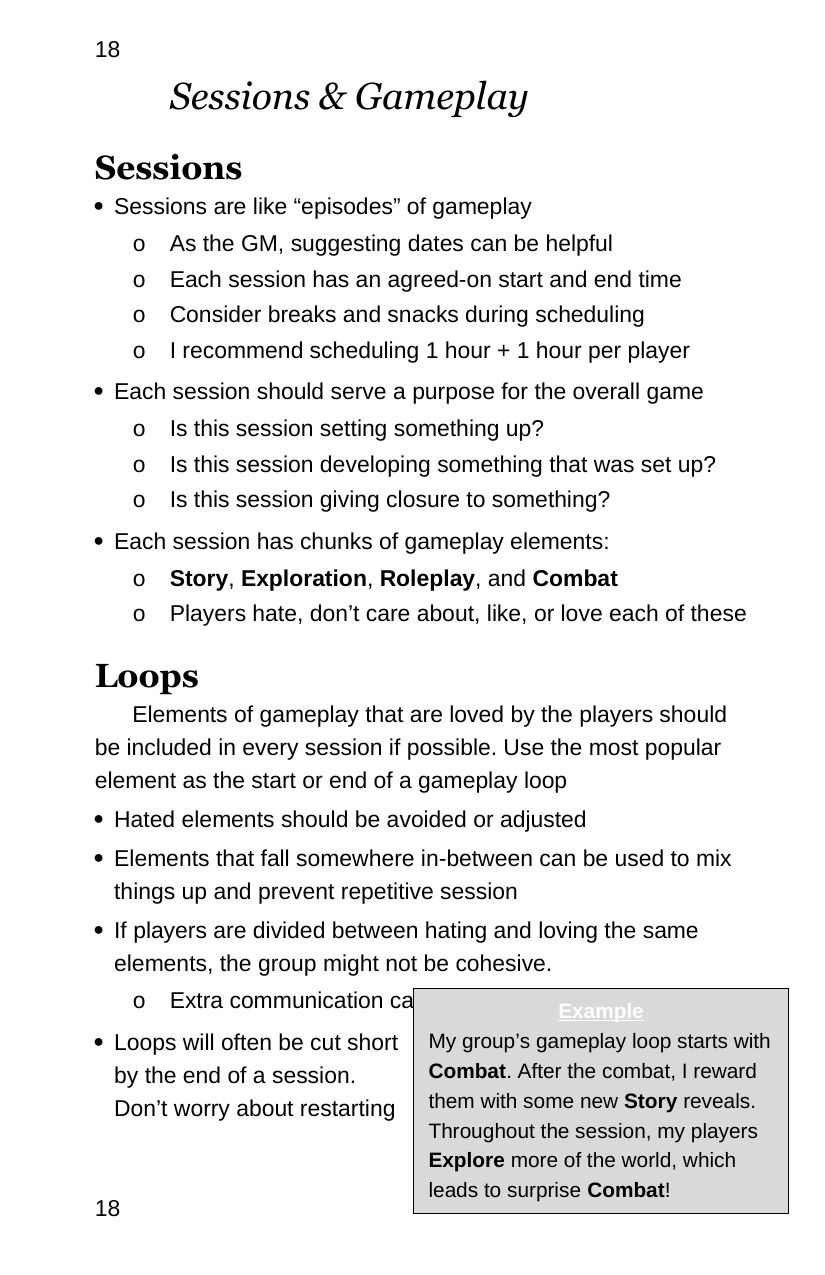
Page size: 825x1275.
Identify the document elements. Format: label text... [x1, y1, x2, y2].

text Elements that fall somewhere in-between can be used to mix things up and prevent repetitive session [94, 845, 750, 904]
subtitle Sessions [94, 149, 750, 187]
text Players hate, don’t care about, like, or love each of these [132, 600, 750, 629]
text I recommend scheduling 1 hour + 1 hour per player [132, 337, 750, 365]
text As the GM, suggesting dates can be helpful [132, 230, 750, 259]
text Hated elements should be avoided or adjusted [94, 806, 750, 832]
text Is this session developing something that was set up? [132, 451, 750, 479]
text Consider breaks and snacks during scheduling [132, 301, 750, 329]
text Each session has an agreed-on start and end time [132, 266, 750, 294]
list Elements of gameplay that are loved by the players should be included in every session if possible. Use the most popular element as the start or end of a gameplay loop [94, 701, 750, 793]
subtitle Sessions & Gameplay [94, 75, 750, 118]
text Sessions are like “episodes” of gameplay [94, 193, 750, 219]
text Each session has chunks of gameplay elements: [94, 528, 750, 554]
text Each session should serve a purpose for the overall game [94, 378, 750, 404]
text If players are divided between hating and loving the same elements, the group might not be cohesive. [94, 917, 750, 976]
text Is this session giving closure to something? [132, 486, 750, 514]
text Extra communication can ensure everyone has fun [132, 987, 750, 1015]
text Story, Exploration, Roleplay, and Combat [132, 565, 750, 593]
text Is this session setting something up? [132, 415, 750, 444]
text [94, 1029, 413, 1121]
subtitle Loops [94, 657, 750, 694]
